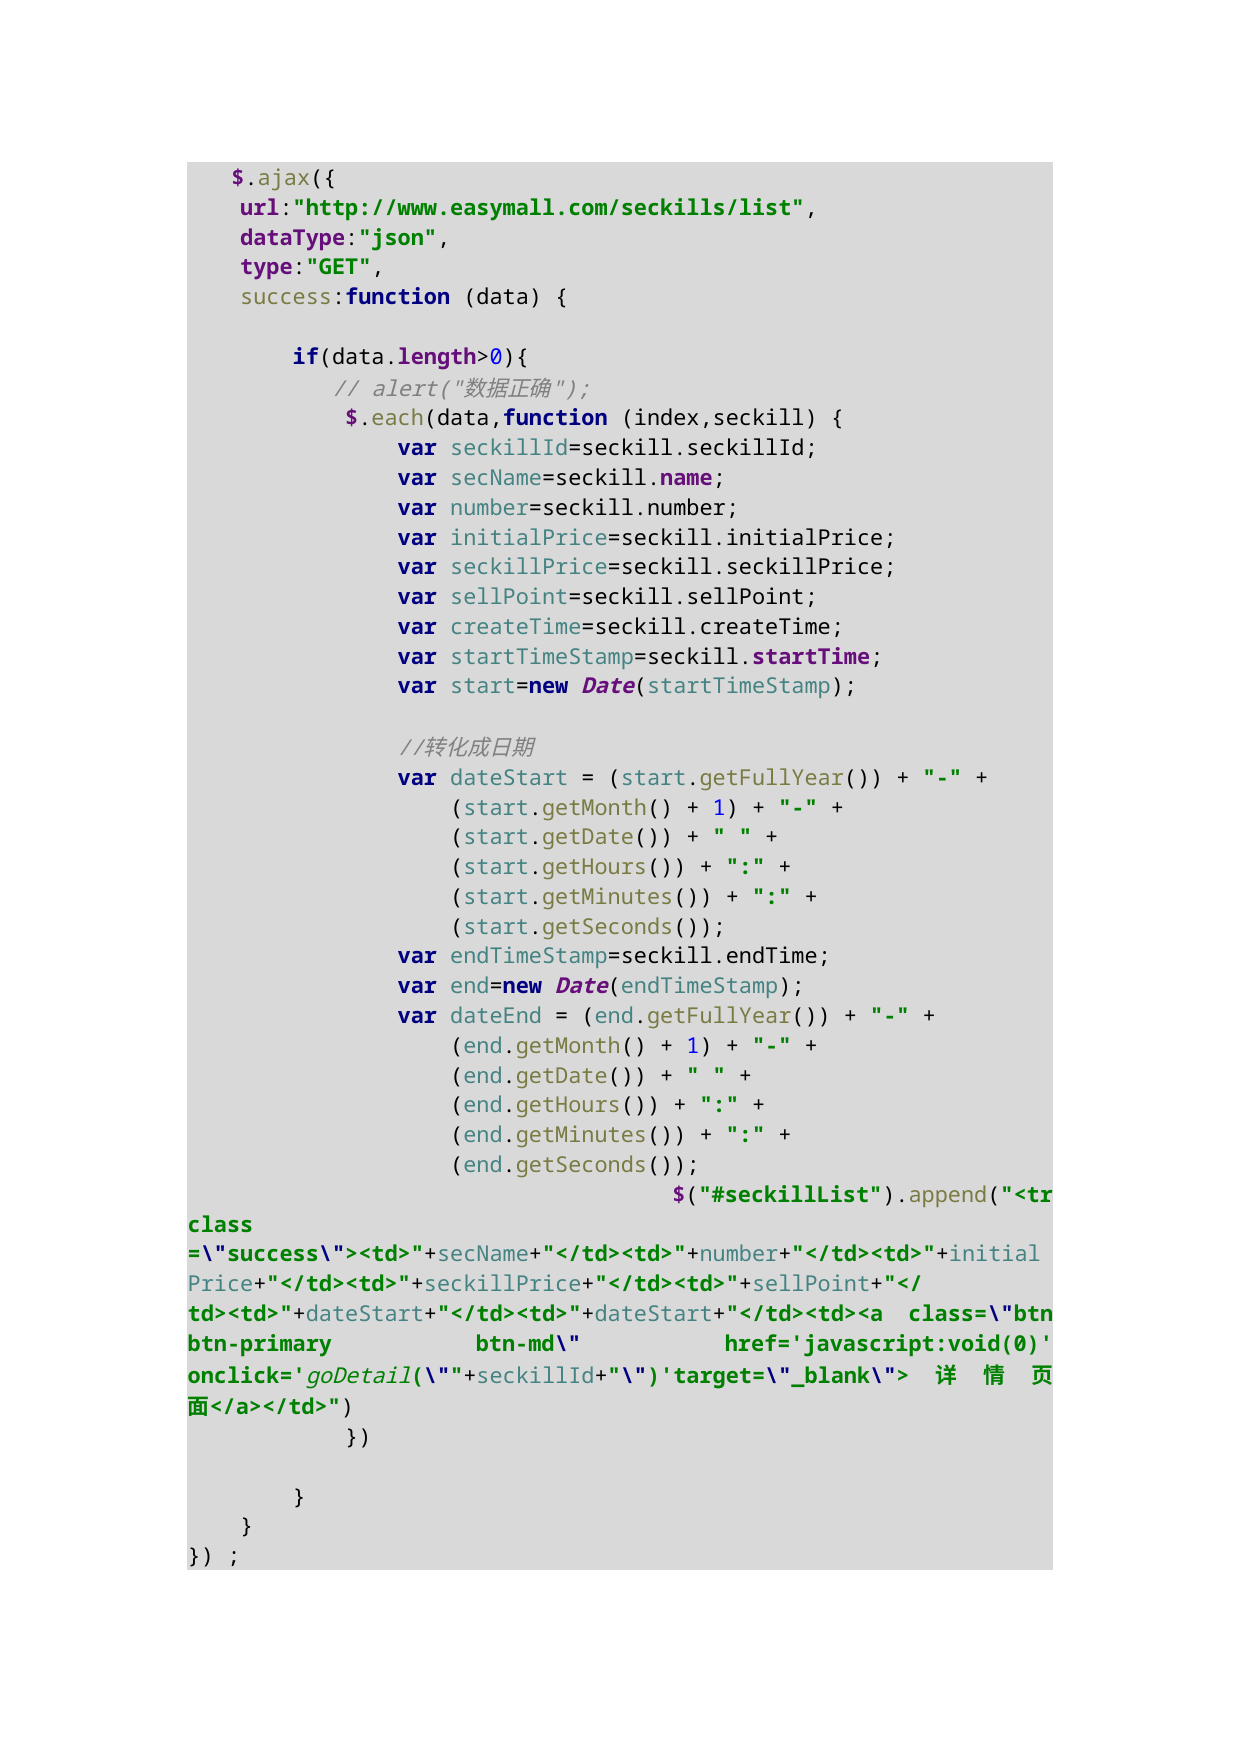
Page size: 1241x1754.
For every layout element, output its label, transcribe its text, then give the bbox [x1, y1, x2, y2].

text $.ajax({ url:"http://www.easymall.com/seckills/list", dataType:"json", type:"GET", success:function (data) { if(data.length>0){ // alert("数据正确"); $.each(data,function (index,seckill) { var seckillId=seckill.seckillId; var secName=seckill.name; var number=seckill.number; var initialPrice=seckill.initialPrice; var seckillPrice=seckill.seckillPrice; var sellPoint=seckill.sellPoint; var createTime=seckill.createTime; var startTimeStamp=seckill.startTime; var start=new Date(startTimeStamp); //转化成日期 var dateStart = (start.getFullYear()) + "-" + (start.getMonth() + 1) + "-" + (start.getDate()) + " " + (start.getHours()) + ":" + (start.getMinutes()) + ":" + (start.getSeconds()); var endTimeStamp=seckill.endTime; var end=new Date(endTimeStamp); var dateEnd = (end.getFullYear()) + "-" + (end.getMonth() + 1) + "-" + (end.getDate()) + " " + (end.getHours()) + ":" + (end.getMinutes()) + ":" + (end.getSeconds()); $("#seckillList").append("<tr class=\"success\"><td>"+secName+"</td><td>"+number+"</td><td>"+initialPrice+"</td><td>"+seckillPrice+"</td><td>"+sellPoint+"</td><td>"+dateStart+"</td><td>"+dateStart+"</td><td><a class=\"btn btn-primary btn-md\" href='javascript:void(0)' onclick='goDetail(\""+seckillId+"\")'target=\"_blank\">详情页面</a></td>") }) } } }) ; [187, 162, 1053, 1570]
